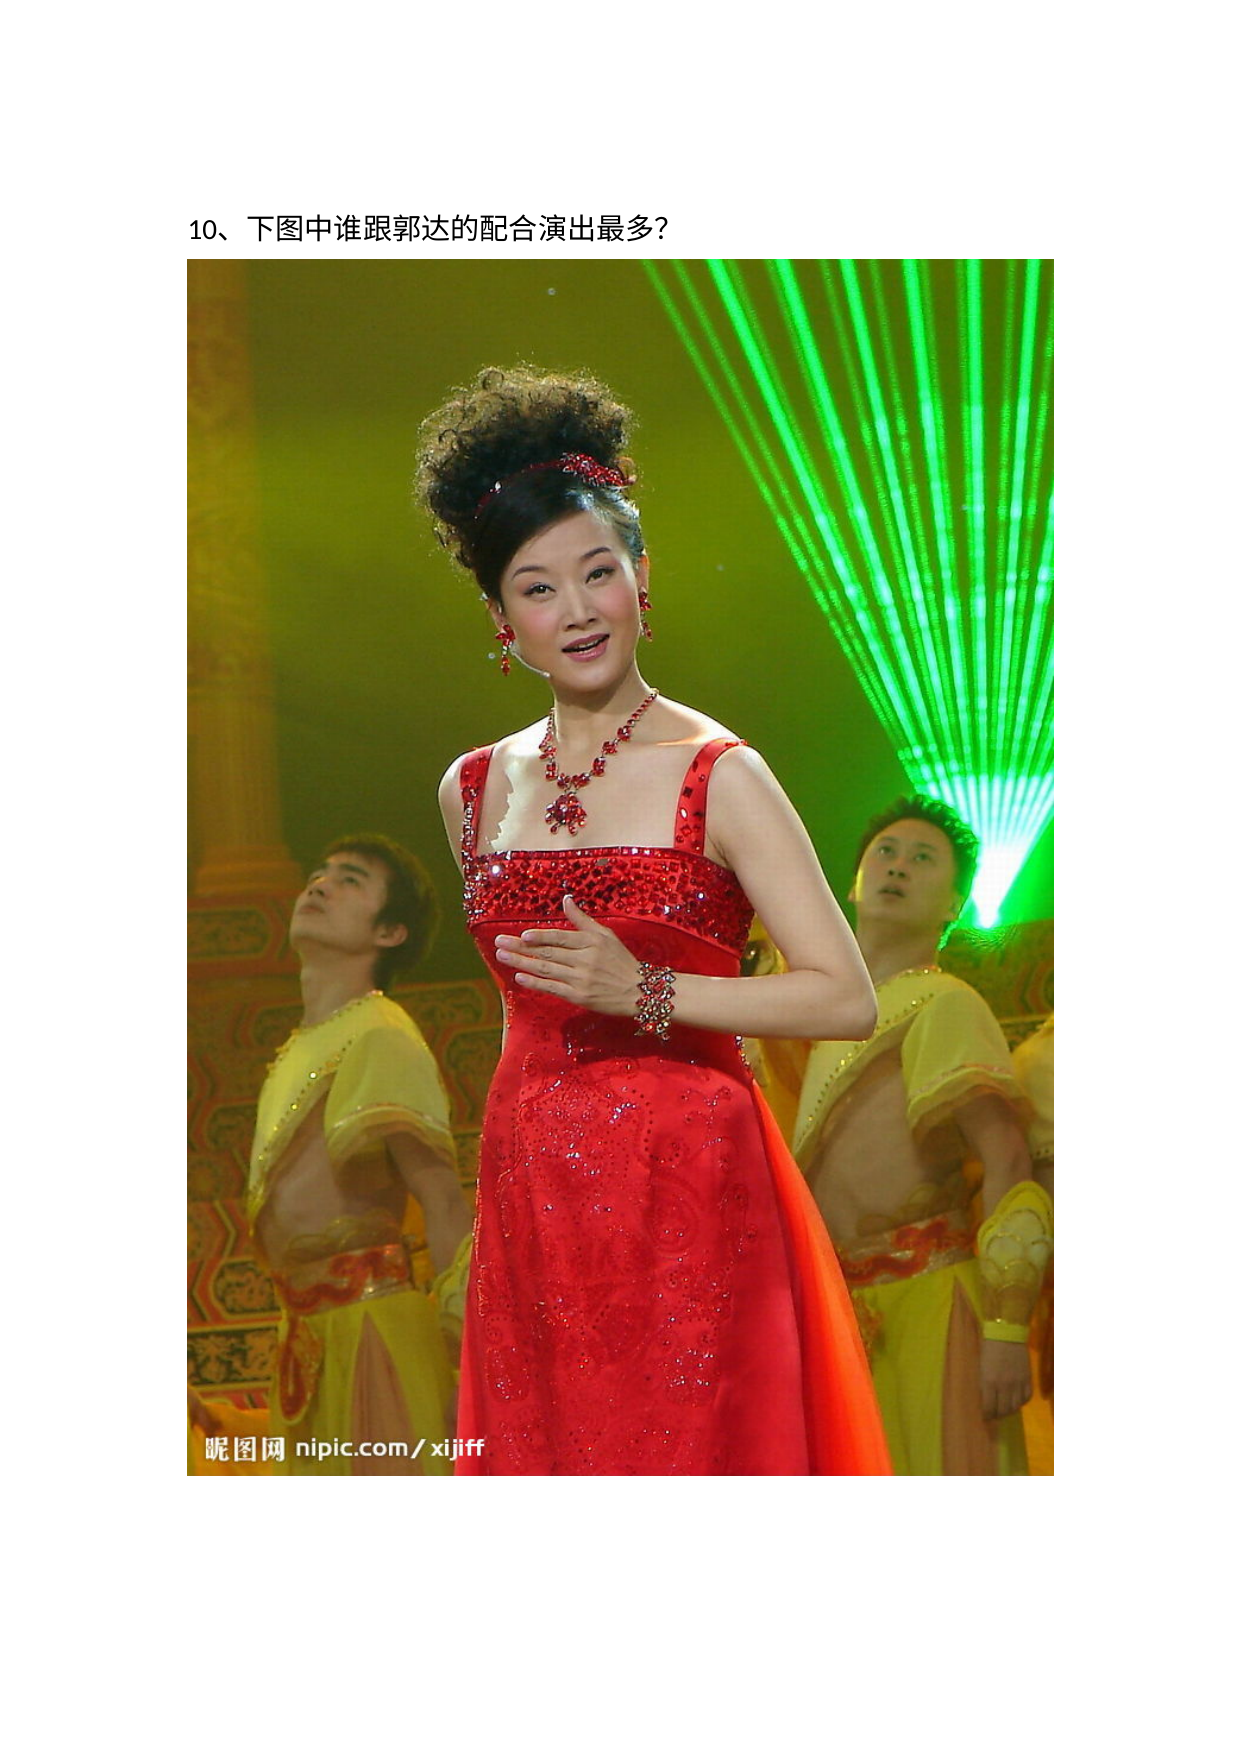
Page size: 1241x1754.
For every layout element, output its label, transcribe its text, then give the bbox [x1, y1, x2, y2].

text 10、下图中谁跟郭达的配合演出最多？ [187, 194, 1053, 259]
picture [187, 259, 1054, 1476]
